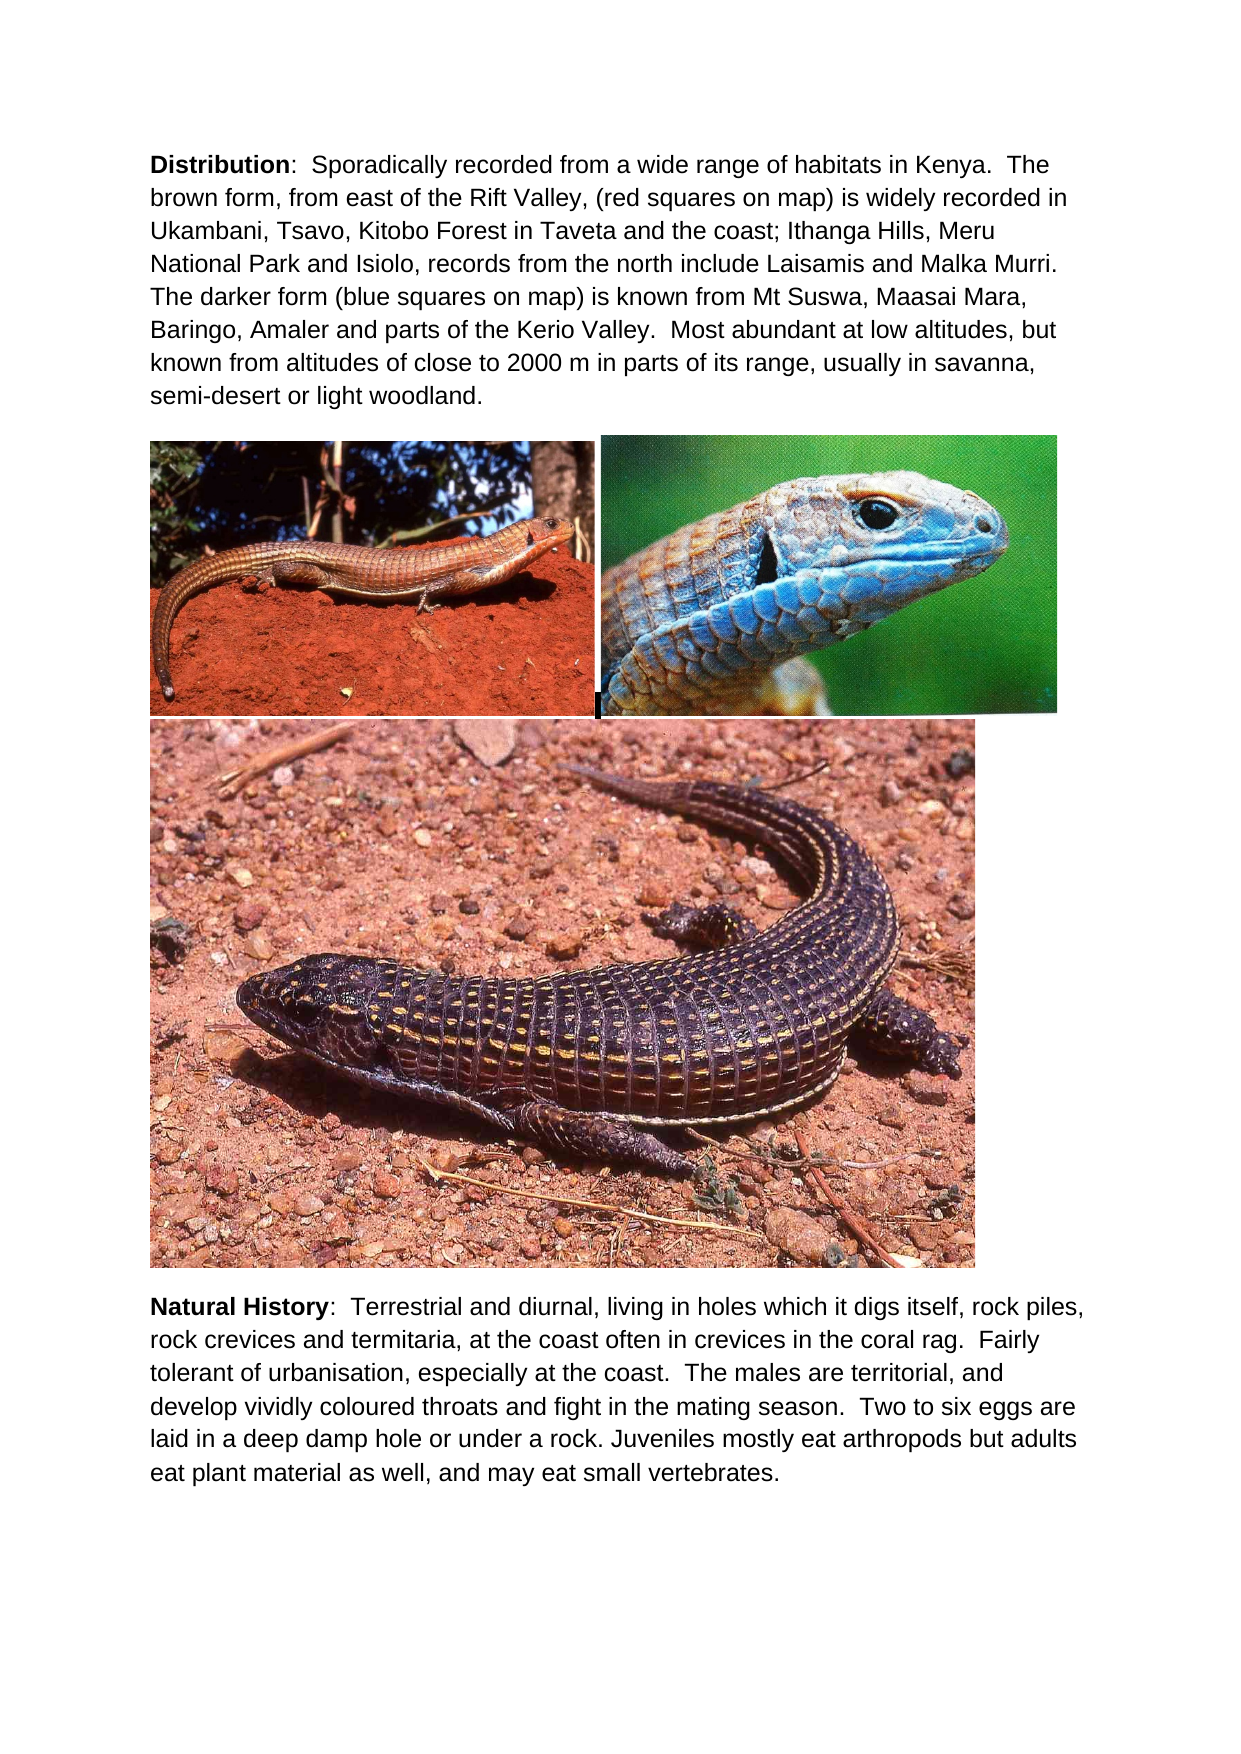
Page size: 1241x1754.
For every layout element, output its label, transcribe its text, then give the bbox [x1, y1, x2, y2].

picture [600, 435, 1058, 716]
picture [150, 719, 976, 1268]
picture [150, 441, 595, 716]
text Distribution: Sporadically recorded from a wide range of habitats in Kenya. The brown form, from east of the Rift Valley, (red squares on map) is widely recorded in Ukambani, Tsavo, Kitobo Forest in Taveta and the coast; Ithanga Hills, Meru National Park and Isiolo, records from the north include Laisamis and Malka Murri. The darker form (blue squares on map) is known from Mt Suswa, Maasai Mara, Baringo, Amaler and parts of the Kerio Valley. Most abundant at low altitudes, but known from altitudes of close to 2000 m in parts of its range, usually in savanna, semi-desert or light woodland. [150, 150, 1090, 410]
text Natural History: Terrestrial and diurnal, living in holes which it digs itself, rock piles, rock crevices and termitaria, at the coast often in crevices in the coral rag. Fairly tolerant of urbanisation, especially at the coast. The males are territorial, and develop vividly coloured throats and fight in the mating season. Two to six eggs are laid in a deep damp hole or under a rock. Juveniles mostly eat arthropods but adults eat plant material as well, and may eat small vertebrates. [150, 1292, 1090, 1486]
